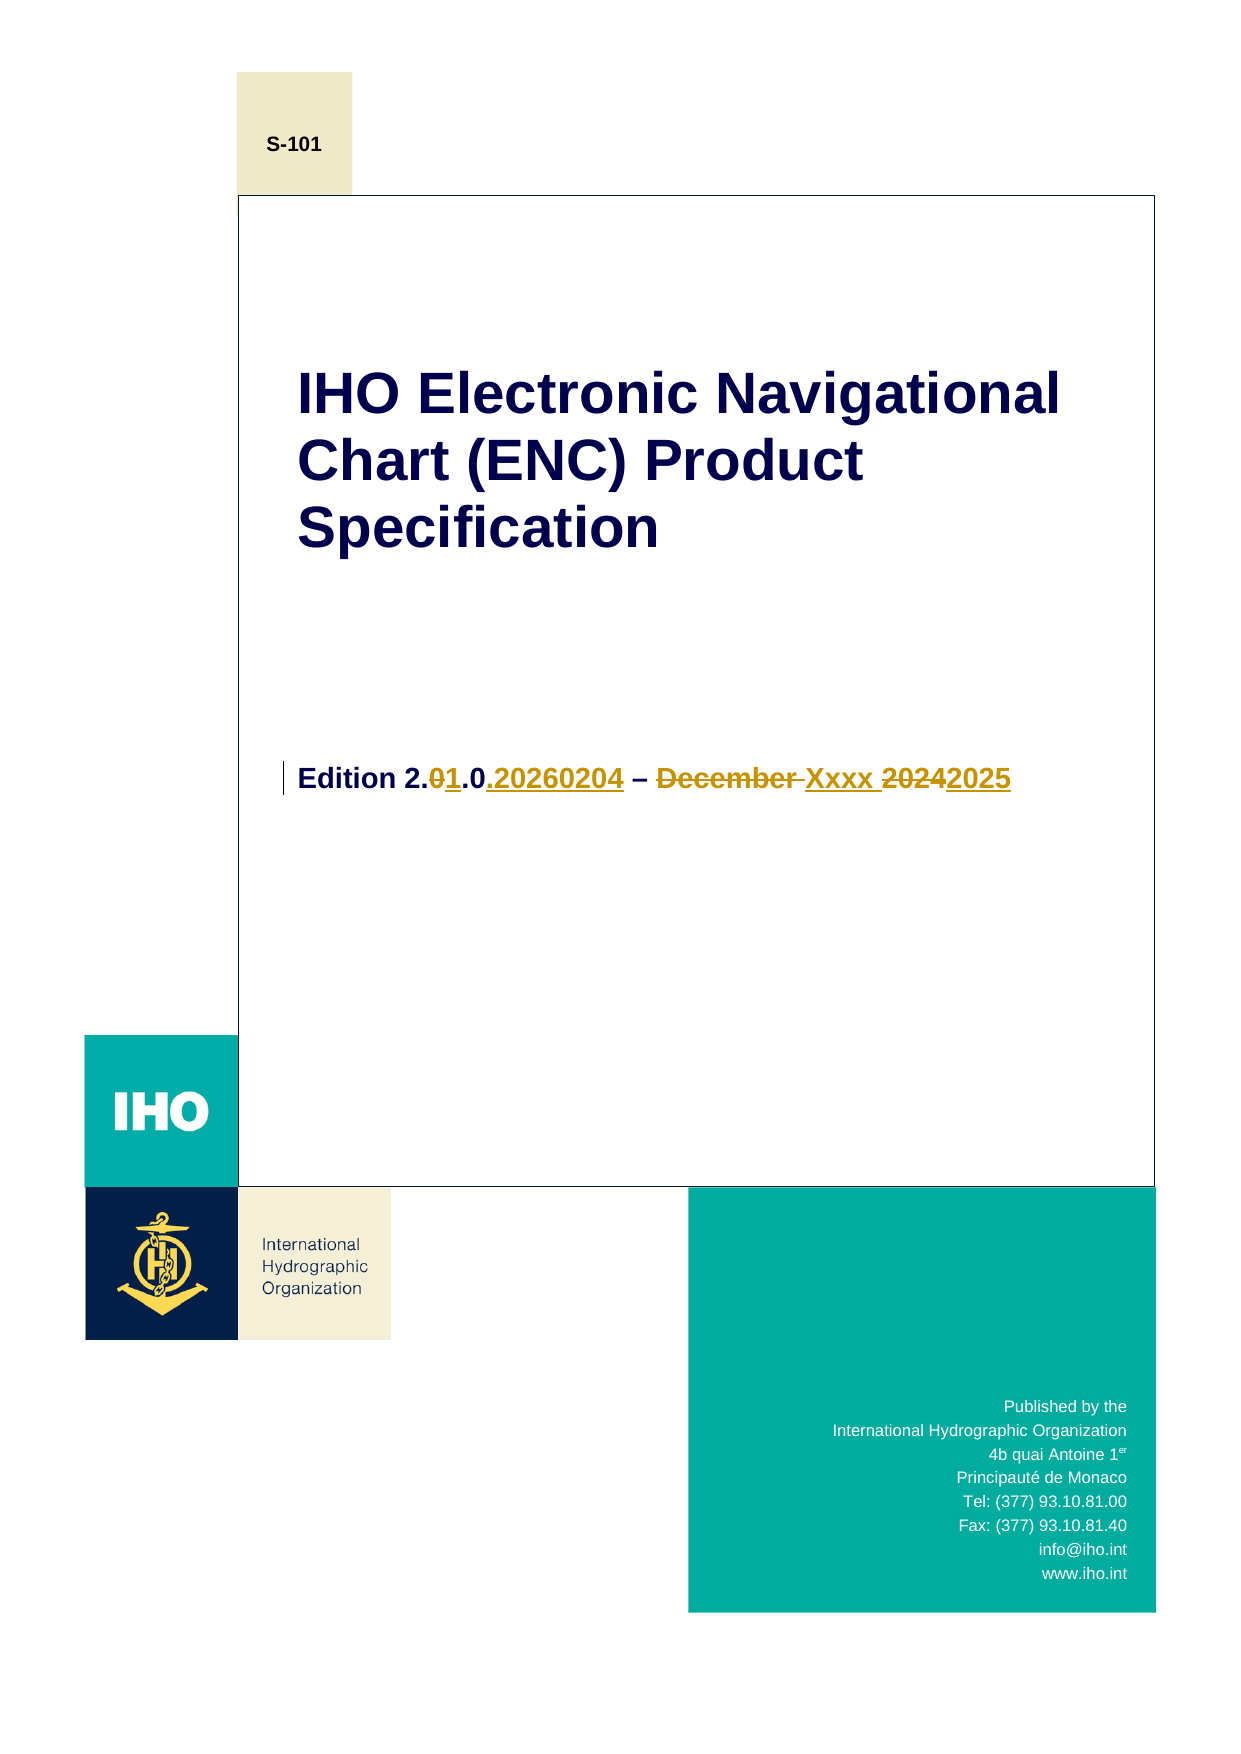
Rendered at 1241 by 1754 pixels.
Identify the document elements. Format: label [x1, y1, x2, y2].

picture [84, 1035, 391, 1340]
